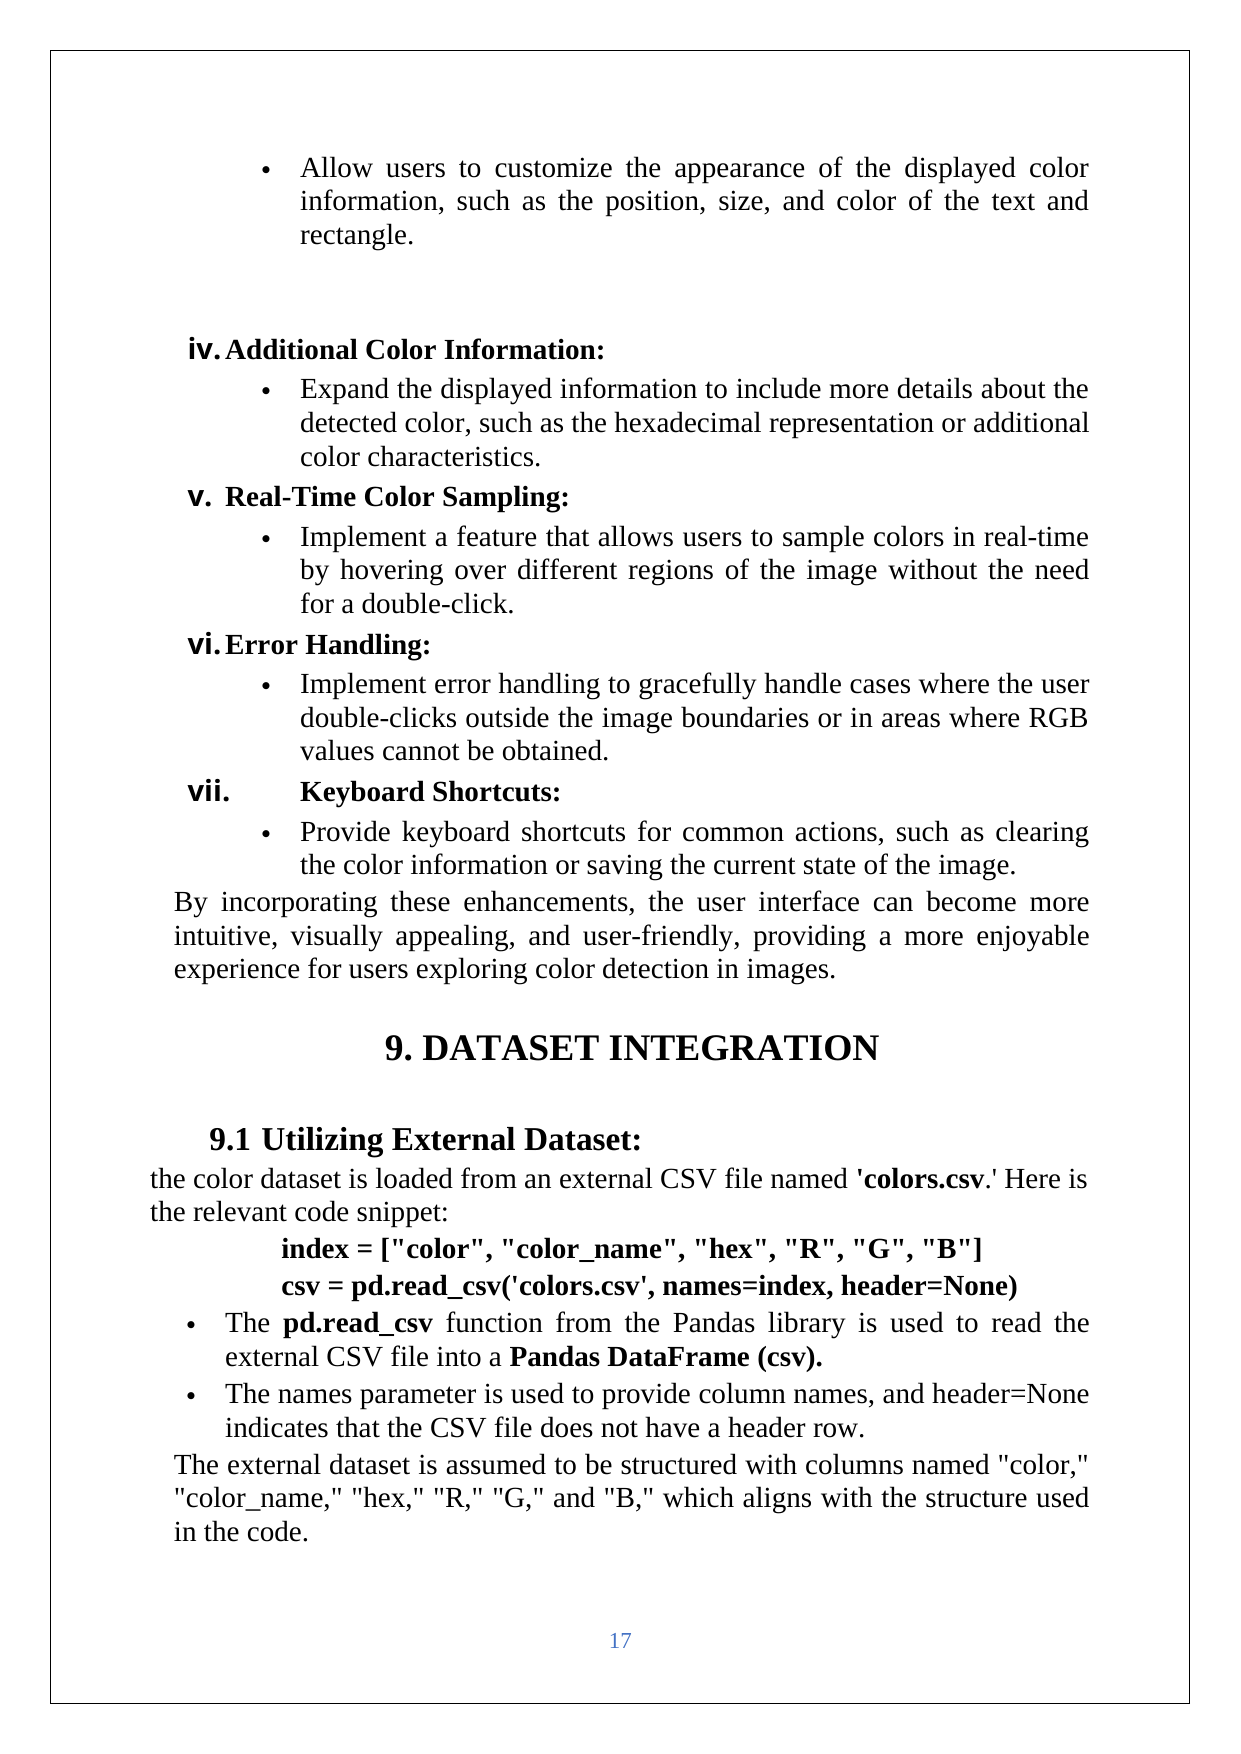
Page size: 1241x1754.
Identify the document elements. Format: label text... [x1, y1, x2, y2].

subtitle Provide keyboard shortcuts for common actions, such as clearing the color information or saving the current state of the image. [262, 814, 1090, 881]
subtitle index = ["color", "color_name", "hex", "R", "G", "B"] [174, 1231, 1090, 1265]
subtitle Keyboard Shortcuts: [187, 771, 1090, 810]
subtitle csv = pd.read_csv('colors.csv', names=index, header=None) [150, 1268, 1090, 1302]
subtitle Implement a feature that allows users to sample colors in real-time by hovering over different regions of the image without the need for a double-click. [262, 519, 1090, 619]
subtitle the color dataset is loaded from an external CSV file named 'colors.csv.' Here is the relevant code snippet: [150, 1161, 1090, 1228]
subtitle The pd.read_csv function from the Pandas library is used to read the external CSV file into a Pandas DataFrame (csv). [187, 1306, 1090, 1373]
subtitle The external dataset is assumed to be structured with columns named "color," "color_name," "hex," "R," "G," and "B," which aligns with the structure used in the code. [174, 1447, 1090, 1547]
subtitle Utilizing External Dataset: [209, 1119, 1090, 1157]
subtitle DATASET INTEGRATION [174, 1026, 1090, 1069]
subtitle Additional Color Information: [187, 328, 1090, 368]
subtitle By incorporating these enhancements, the user interface can become more intuitive, visually appealing, and user-friendly, providing a more enjoyable experience for users exploring color detection in images. [174, 884, 1090, 985]
subtitle Implement error handling to gracefully handle cases where the user double-clicks outside the image boundaries or in areas where RGB values cannot be obtained. [262, 666, 1090, 767]
subtitle Allow users to customize the appearance of the displayed color information, such as the position, size, and color of the text and rectangle. [262, 150, 1090, 251]
subtitle Error Handling: [187, 623, 1090, 663]
subtitle The names parameter is used to provide column names, and header=None indicates that the CSV file does not have a header row. [187, 1376, 1090, 1443]
subtitle Real-Time Color Sampling: [187, 476, 1090, 515]
subtitle Expand the displayed information to include more details about the detected color, such as the hexadecimal representation or additional color characteristics. [262, 372, 1090, 472]
